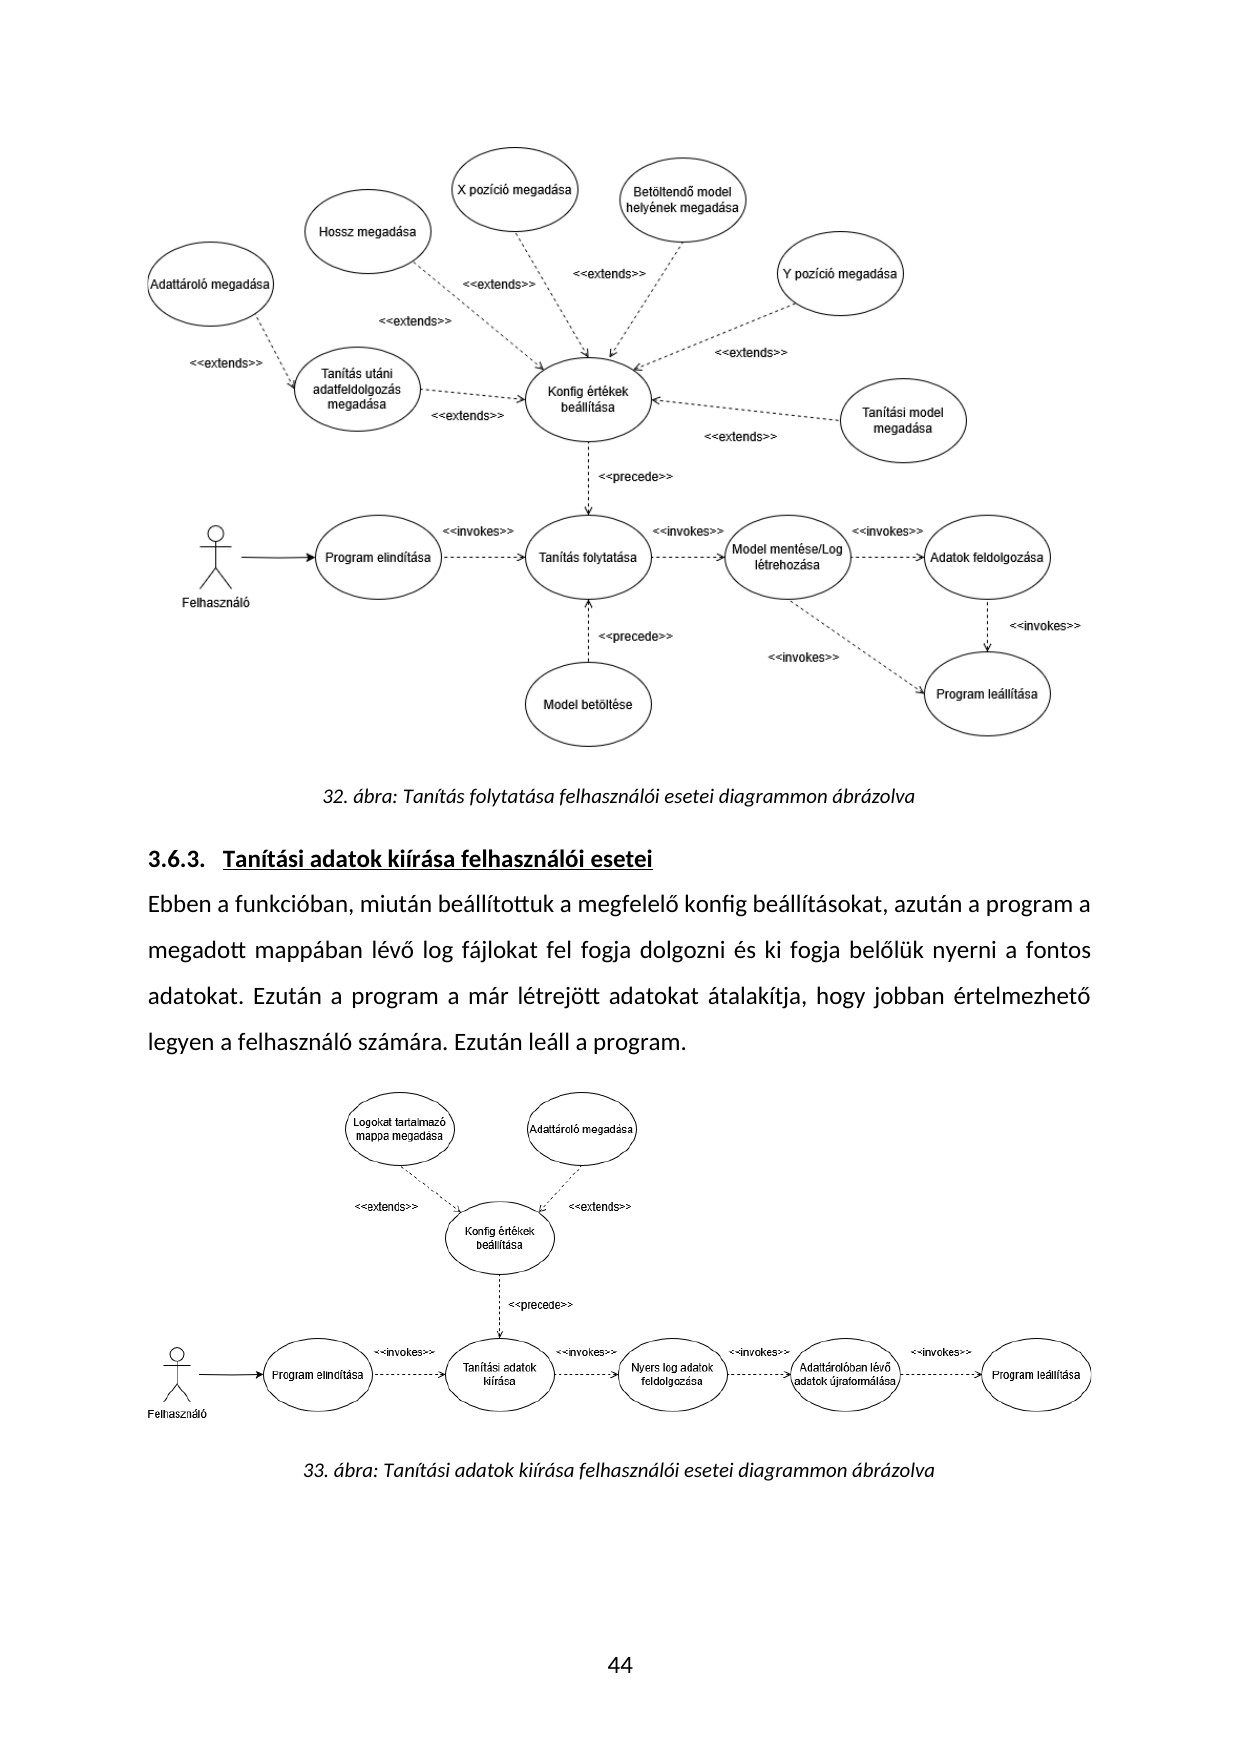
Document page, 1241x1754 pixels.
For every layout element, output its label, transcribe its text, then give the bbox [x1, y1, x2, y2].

picture [147, 147, 1093, 748]
text 32. ábra: Tanítás folytatása felhasználói esetei diagrammon ábrázolva [148, 784, 1092, 809]
subtitle Tanítási adatok kiírása felhasználói esetei [148, 843, 1092, 873]
text Ebben a funkcióban, miután beállítottuk a megfelelő konfig beállításokat, azután a program a megadott mappában lévő log fájlokat fel fogja dolgozni és ki fogja belőlük nyerni a fontos adatokat. Ezután a program a már létrejött adatokat átalakítja, hogy jobban értelmezhető legyen a felhasználó számára. Ezután leáll a program. [148, 888, 1092, 1056]
picture [147, 1092, 1092, 1421]
text 33. ábra: Tanítási adatok kiírása felhasználói esetei diagrammon ábrázolva [148, 1457, 1092, 1482]
